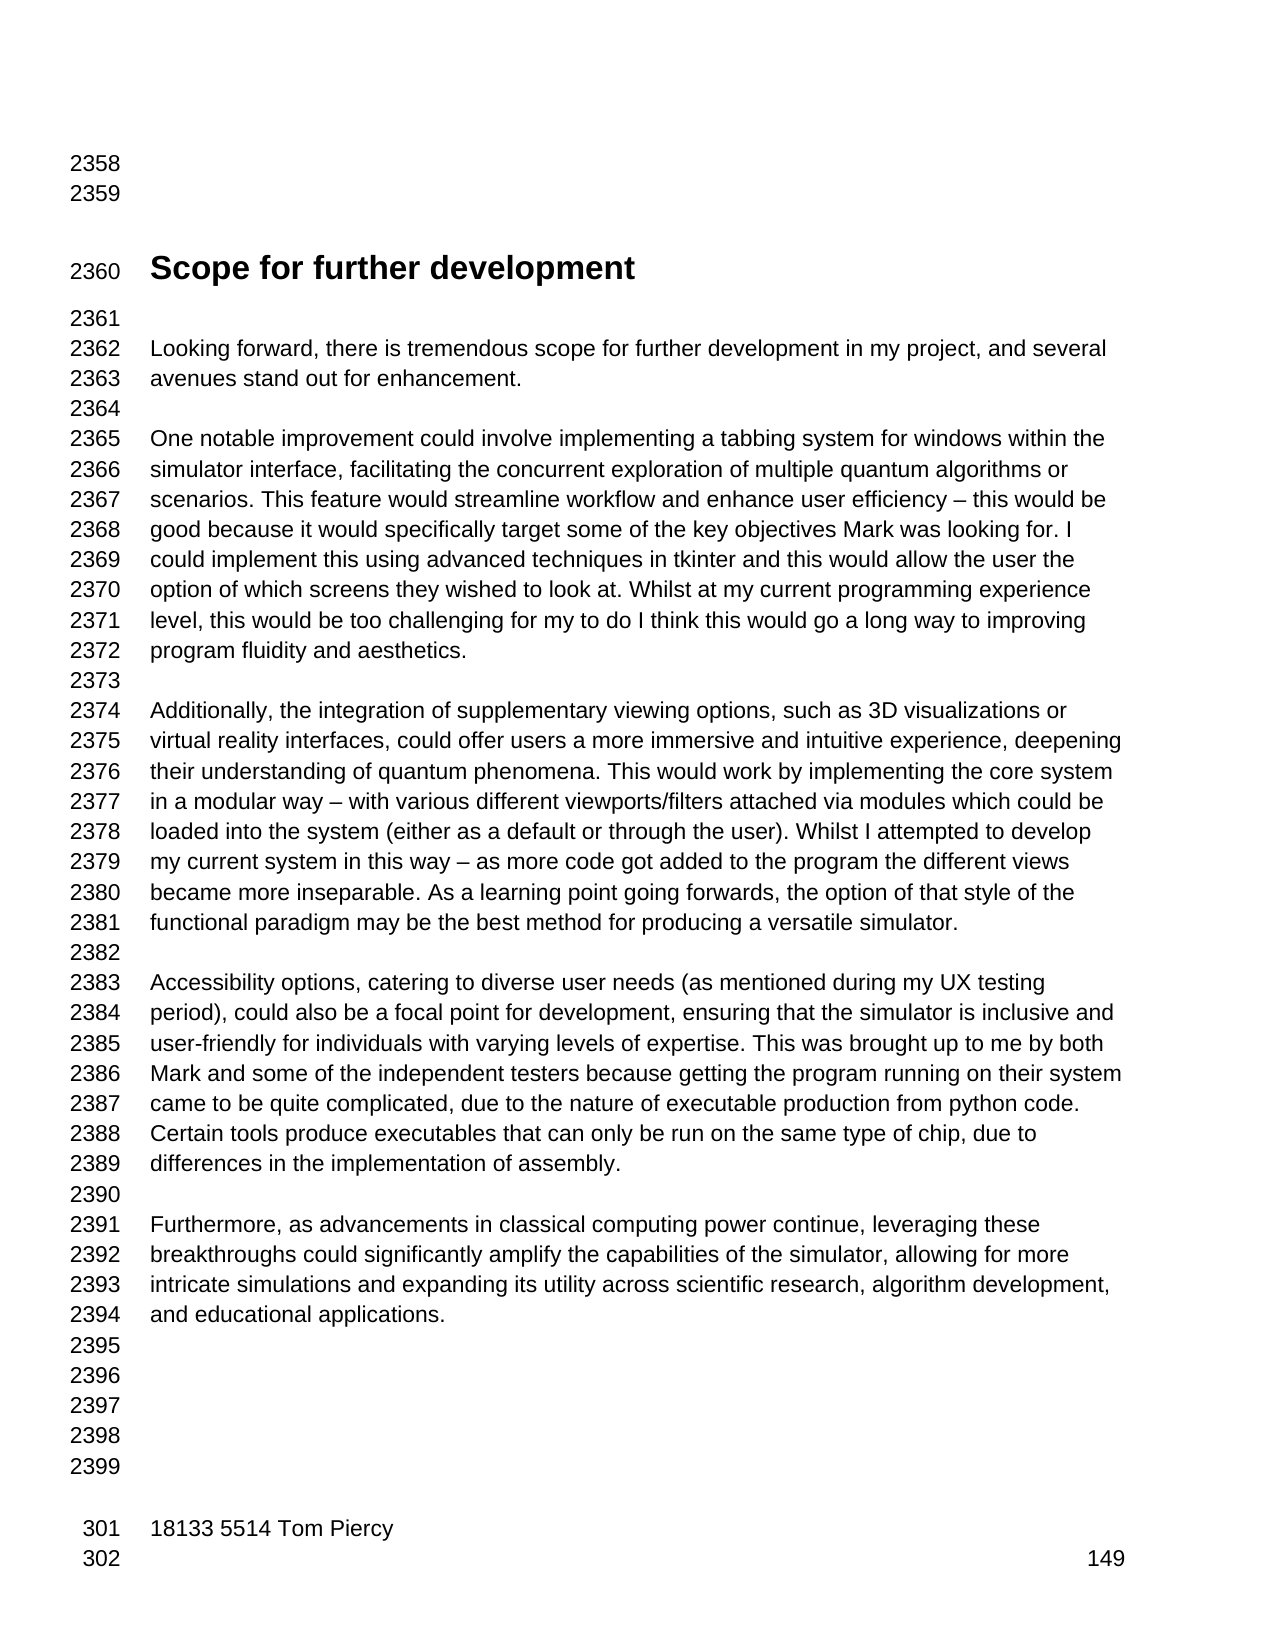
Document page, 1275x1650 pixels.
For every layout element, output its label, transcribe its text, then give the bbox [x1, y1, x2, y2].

text Furthermore, as advancements in classical computing power continue, leveraging these breakthroughs could significantly amplify the capabilities of the simulator, allowing for more intricate simulations and expanding its utility across scientific research, algorithm development, and educational applications. [150, 1211, 1125, 1328]
text Looking forward, there is tremendous scope for further development in my project, and several avenues stand out for enhancement. [150, 304, 1125, 391]
text One notable improvement could involve implementing a tabbing system for windows within the simulator interface, facilitating the concurrent exploration of multiple quantum algorithms or scenarios. This feature would streamline workflow and enhance user efficiency – this would be good because it would specifically target some of the key objectives Mark was looking for. I could implement this using advanced techniques in tkinter and this would allow the user the option of which screens they wished to look at. Whilst at my current programming experience level, this would be too challenging for my to do I think this would go a long way to improving program fluidity and aesthetics. [150, 425, 1125, 663]
text Additionally, the integration of supplementary viewing options, such as 3D visualizations or virtual reality interfaces, could offer users a more immersive and intuitive experience, deepening their understanding of quantum phenomena. This would work by implementing the core system in a modular way – with various different viewports/filters attached via modules which could be loaded into the system (either as a default or through the user). Whilst I attempted to develop my current system in this way – as more code got added to the program the different views became more inseparable. As a learning point going forwards, the option of that style of the functional paradigm may be the best method for producing a versatile simulator. [150, 697, 1125, 935]
subtitle Scope for further development [150, 248, 1125, 286]
text Accessibility options, catering to diverse user needs (as mentioned during my UX testing period), could also be a focal point for development, ensuring that the simulator is inclusive and user-friendly for individuals with varying levels of expertise. This was brought up to me by both Mark and some of the independent testers because getting the program running on their system came to be quite complicated, due to the nature of executable production from python code. Certain tools produce executables that can only be run on the same type of chip, due to differences in the implementation of assembly. [150, 969, 1125, 1177]
